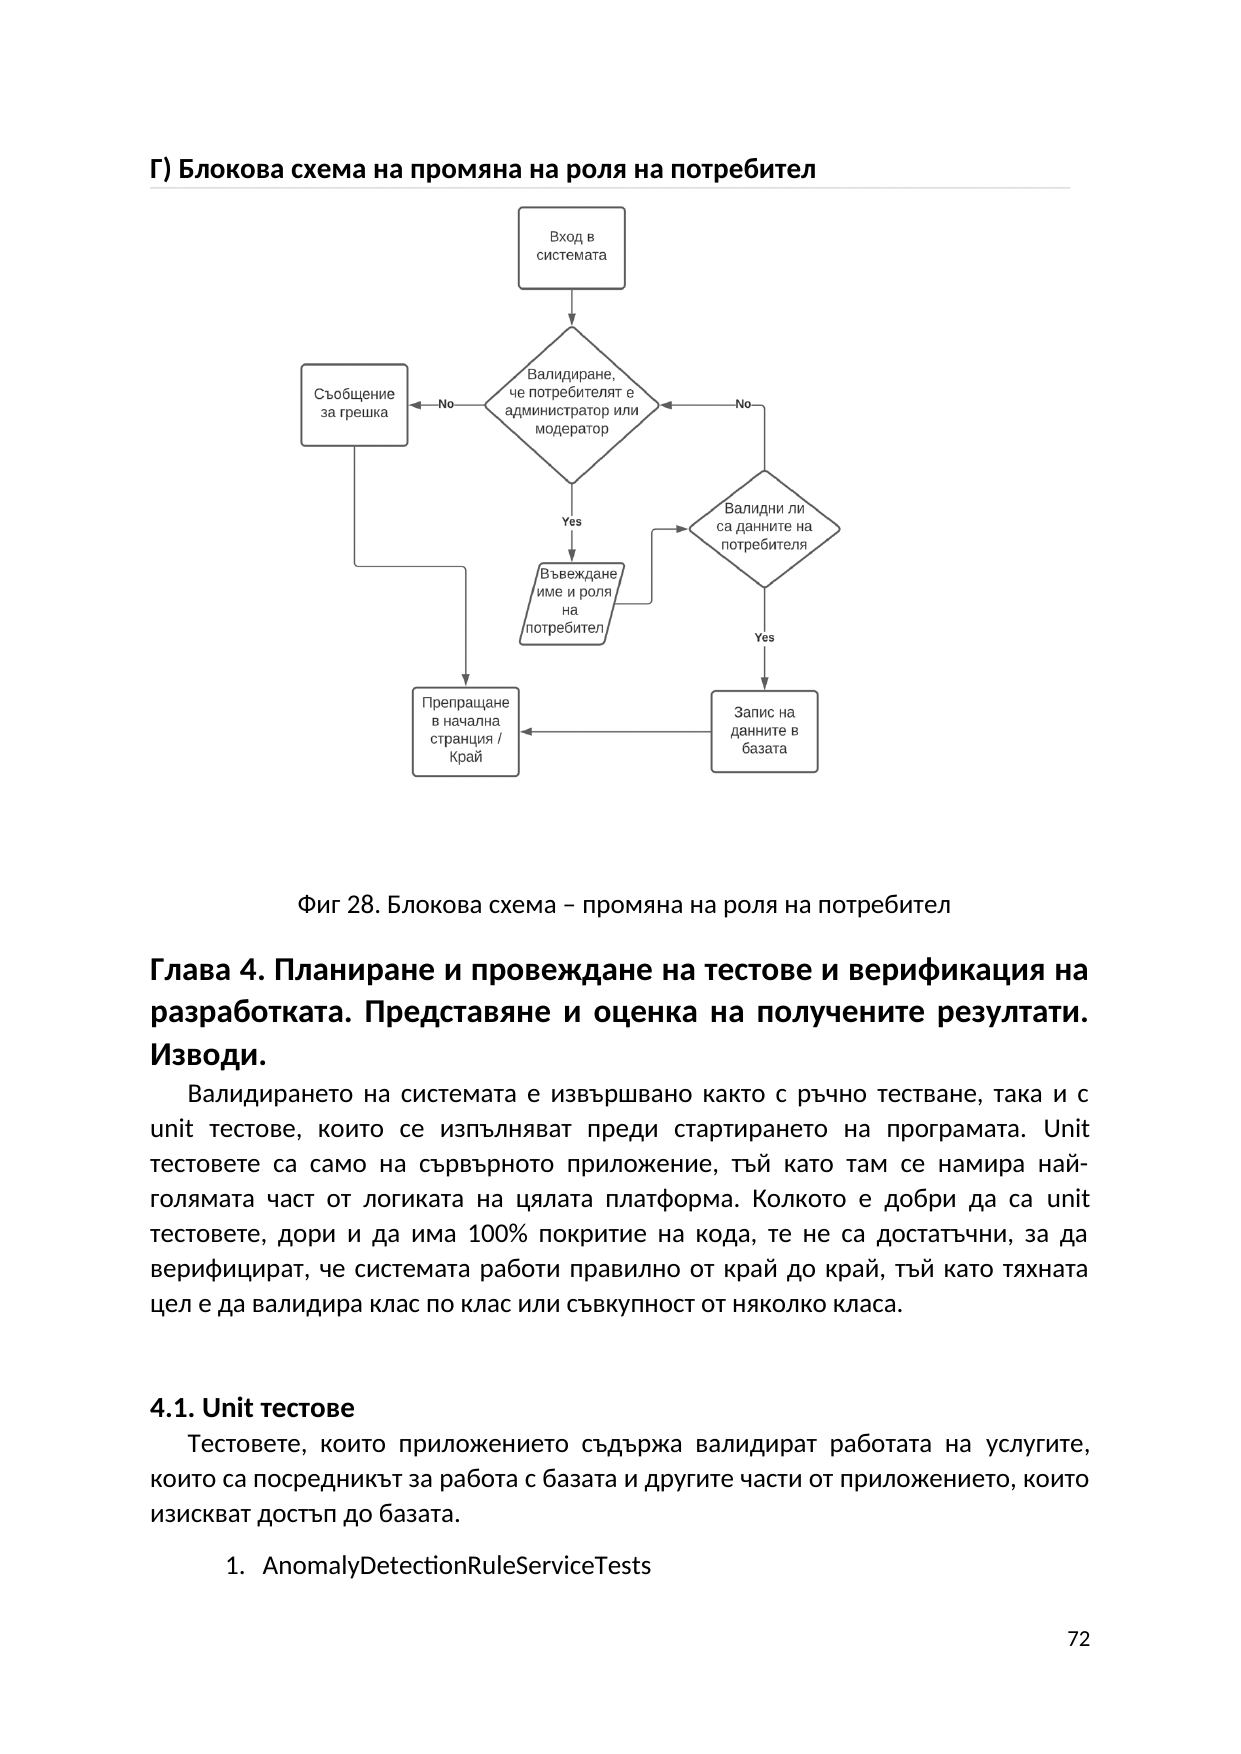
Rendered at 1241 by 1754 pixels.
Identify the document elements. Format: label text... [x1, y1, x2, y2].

picture [150, 187, 1071, 818]
text Валидирането на системата е извършвано както с ръчно тестване, така и с unit тестове, които се изпълняват преди стартирането на програмата. Unit тестовете са само на сървърното приложение, тъй като там се намира най-голямата част от логиката на цялата платформа. Колкото е добри да са unit тестовете, дори и да има 100% покритие на кода, те не са достатъчни, за да верифицират, че системата работи правилно от край до край, тъй като тяхната цел е да валидира клас по клас или съвкупност от няколко класа. [150, 1076, 1090, 1319]
text Фиг 28. Блокова схема – промяна на роля на потребител [150, 888, 1090, 921]
subtitle Г) Блокова схема на промяна на роля на потребител [150, 150, 1090, 186]
list AnomalyDetectionRuleServiceTests [225, 1548, 1090, 1581]
text Тестовете, които приложението съдържа валидират работата на услугите, които са посредникът за работа с базата и другите части от приложението, които изискват достъп до базата. [150, 1427, 1090, 1529]
subtitle 4.1. Unit тестове [150, 1389, 1090, 1425]
subtitle Глава 4. Планиране и провеждане на тестове и верификация на разработката. Представяне и оценка на получените резултати. Изводи. [150, 948, 1090, 1074]
